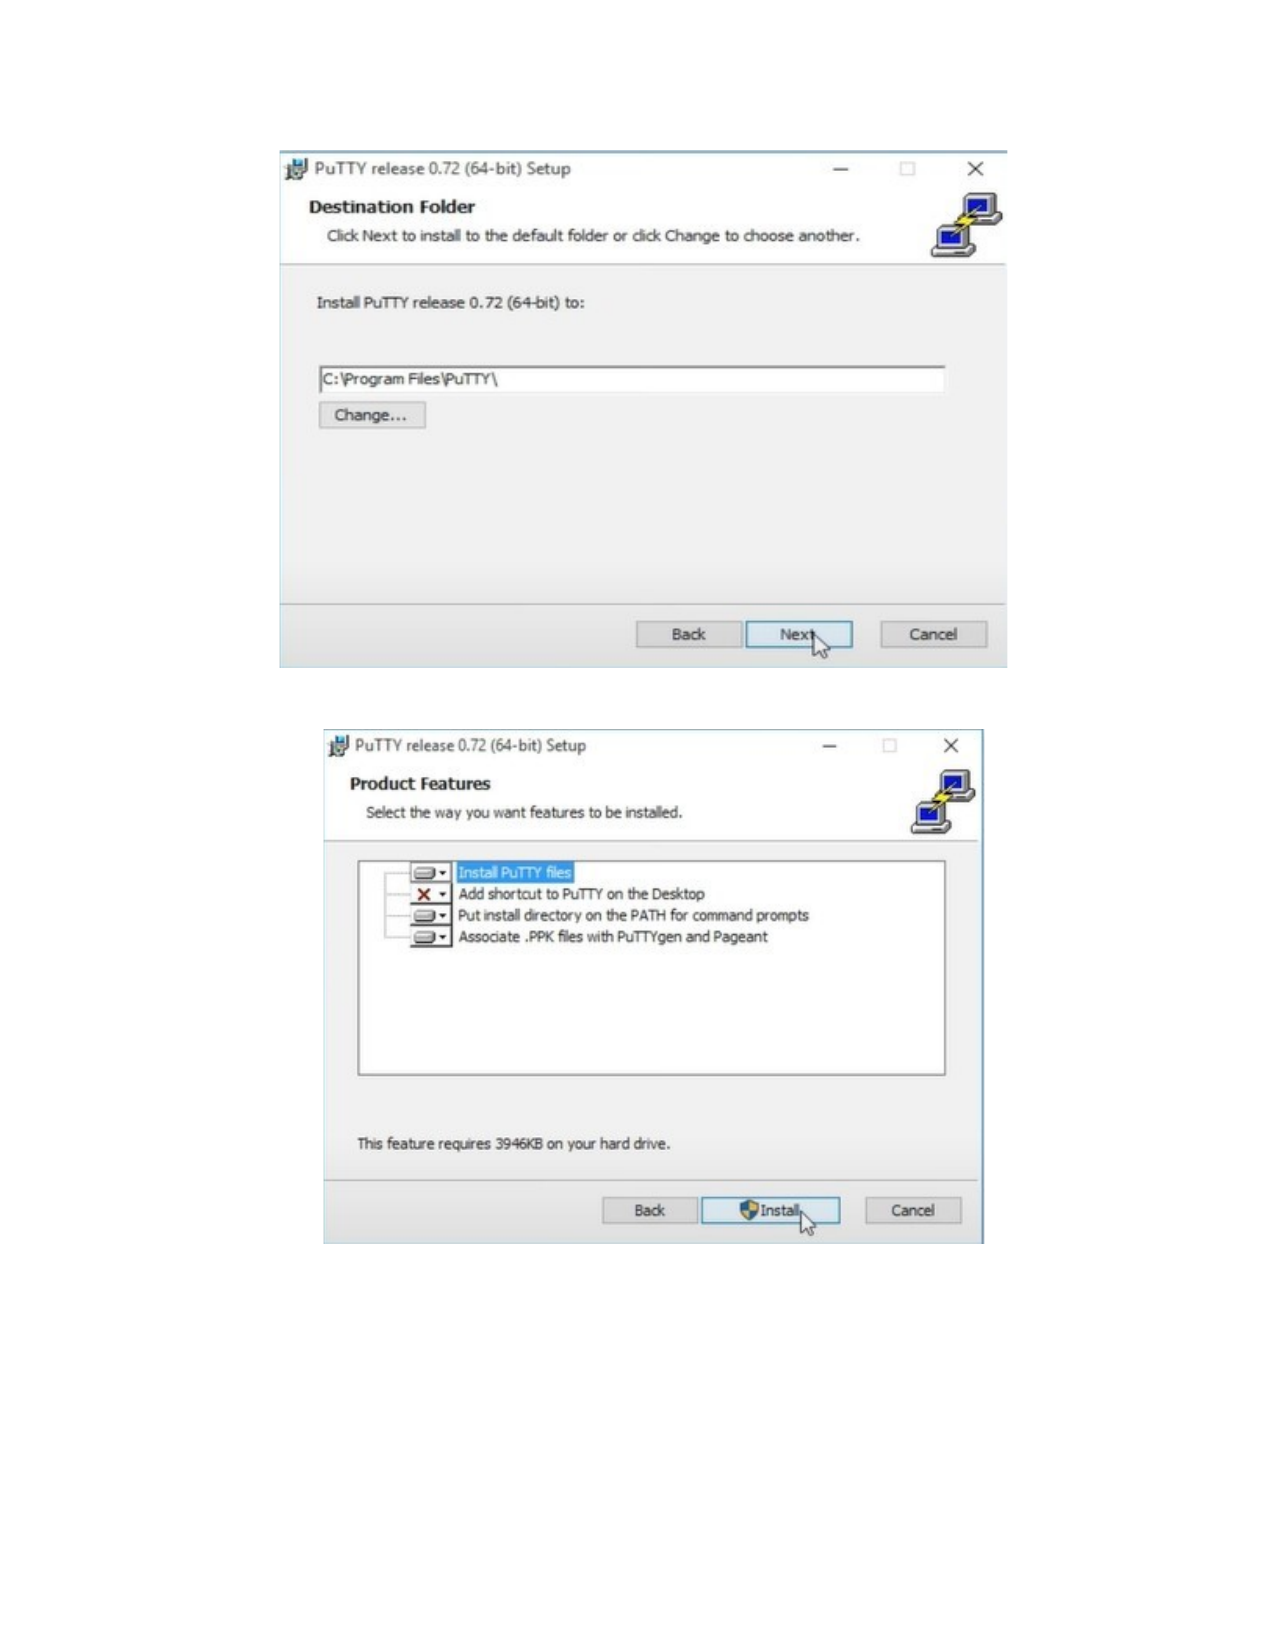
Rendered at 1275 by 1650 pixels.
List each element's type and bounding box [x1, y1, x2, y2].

picture [279, 150, 1008, 668]
picture [323, 729, 985, 1244]
